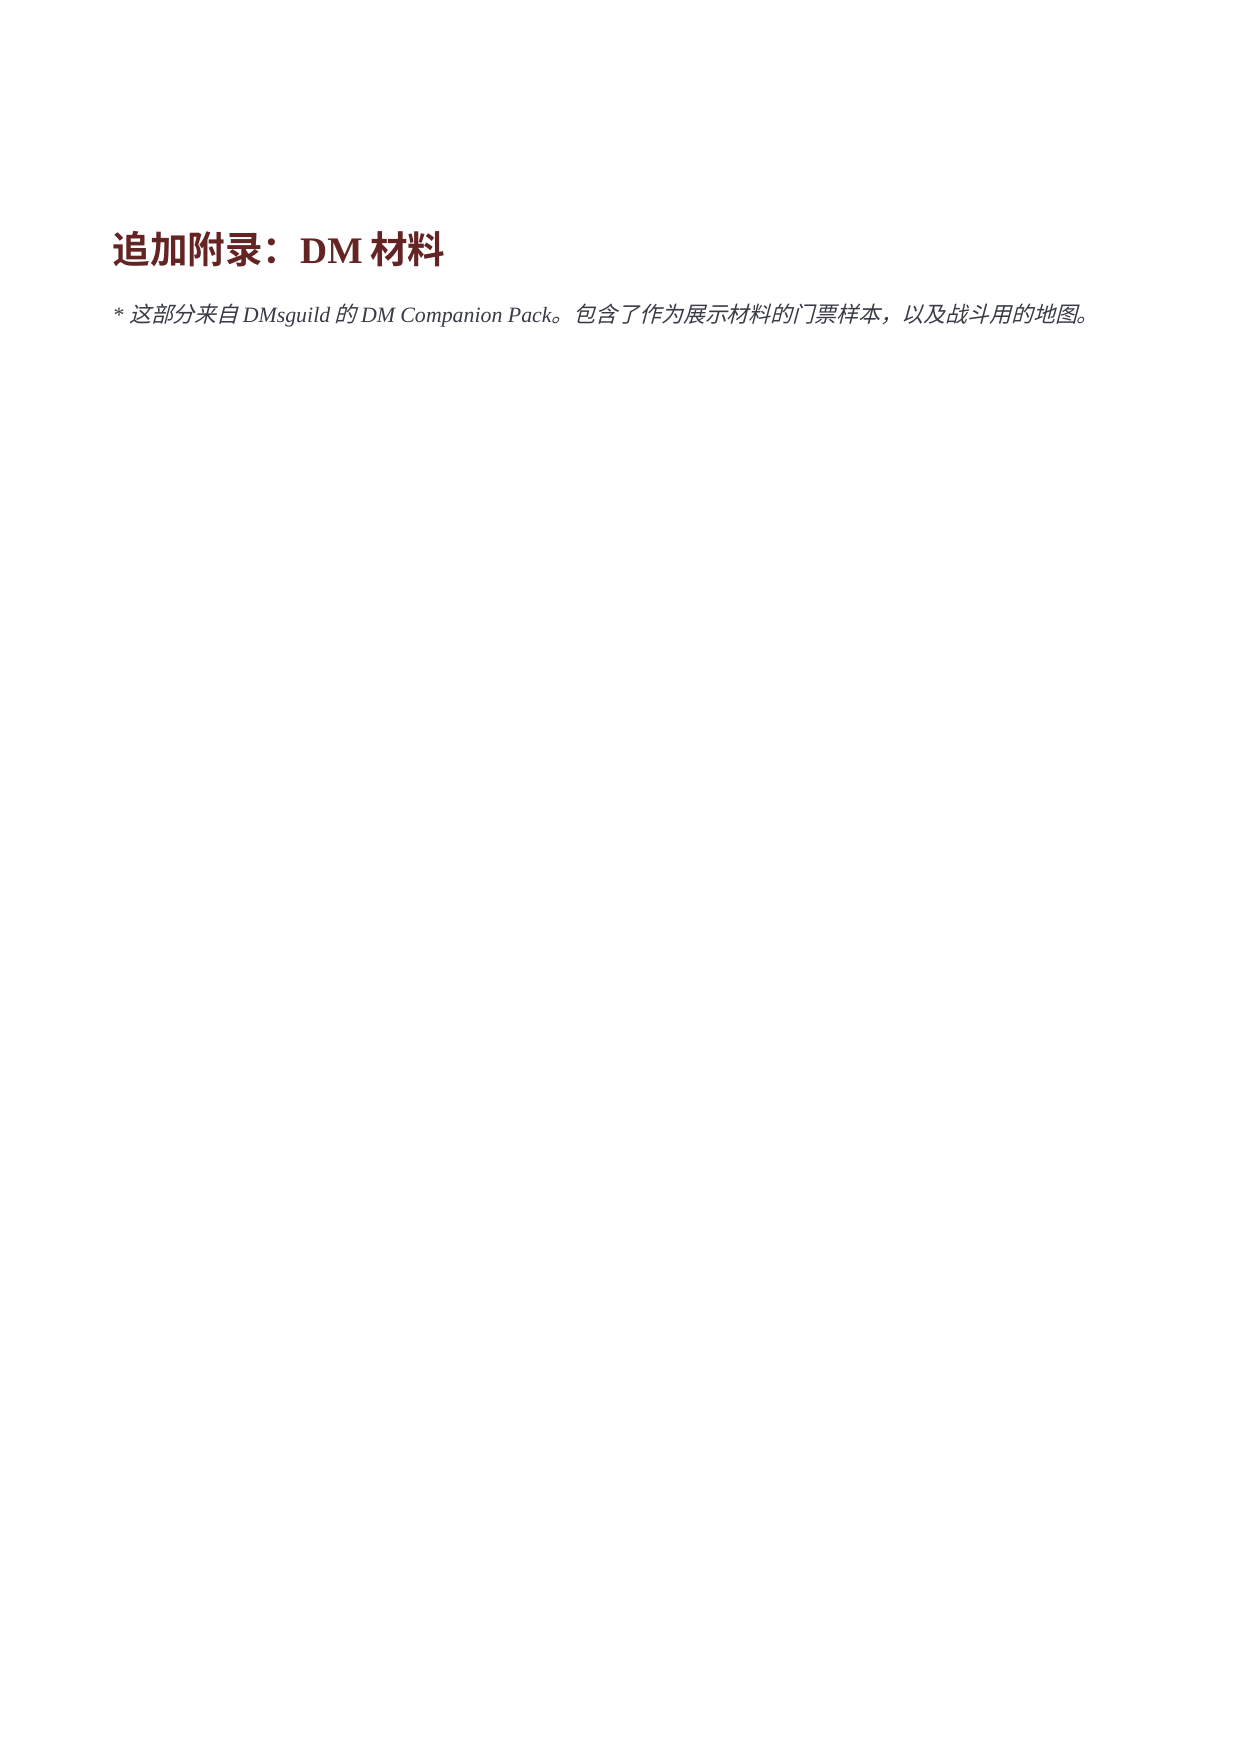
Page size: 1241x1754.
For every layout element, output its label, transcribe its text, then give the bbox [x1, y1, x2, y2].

text * 这部分来自DMsguild的DM Companion Pack。包含了作为展示材料的门票样本，以及战斗用的地图。 [112, 296, 1128, 329]
subtitle 追加附录：DM材料 [112, 215, 1128, 280]
